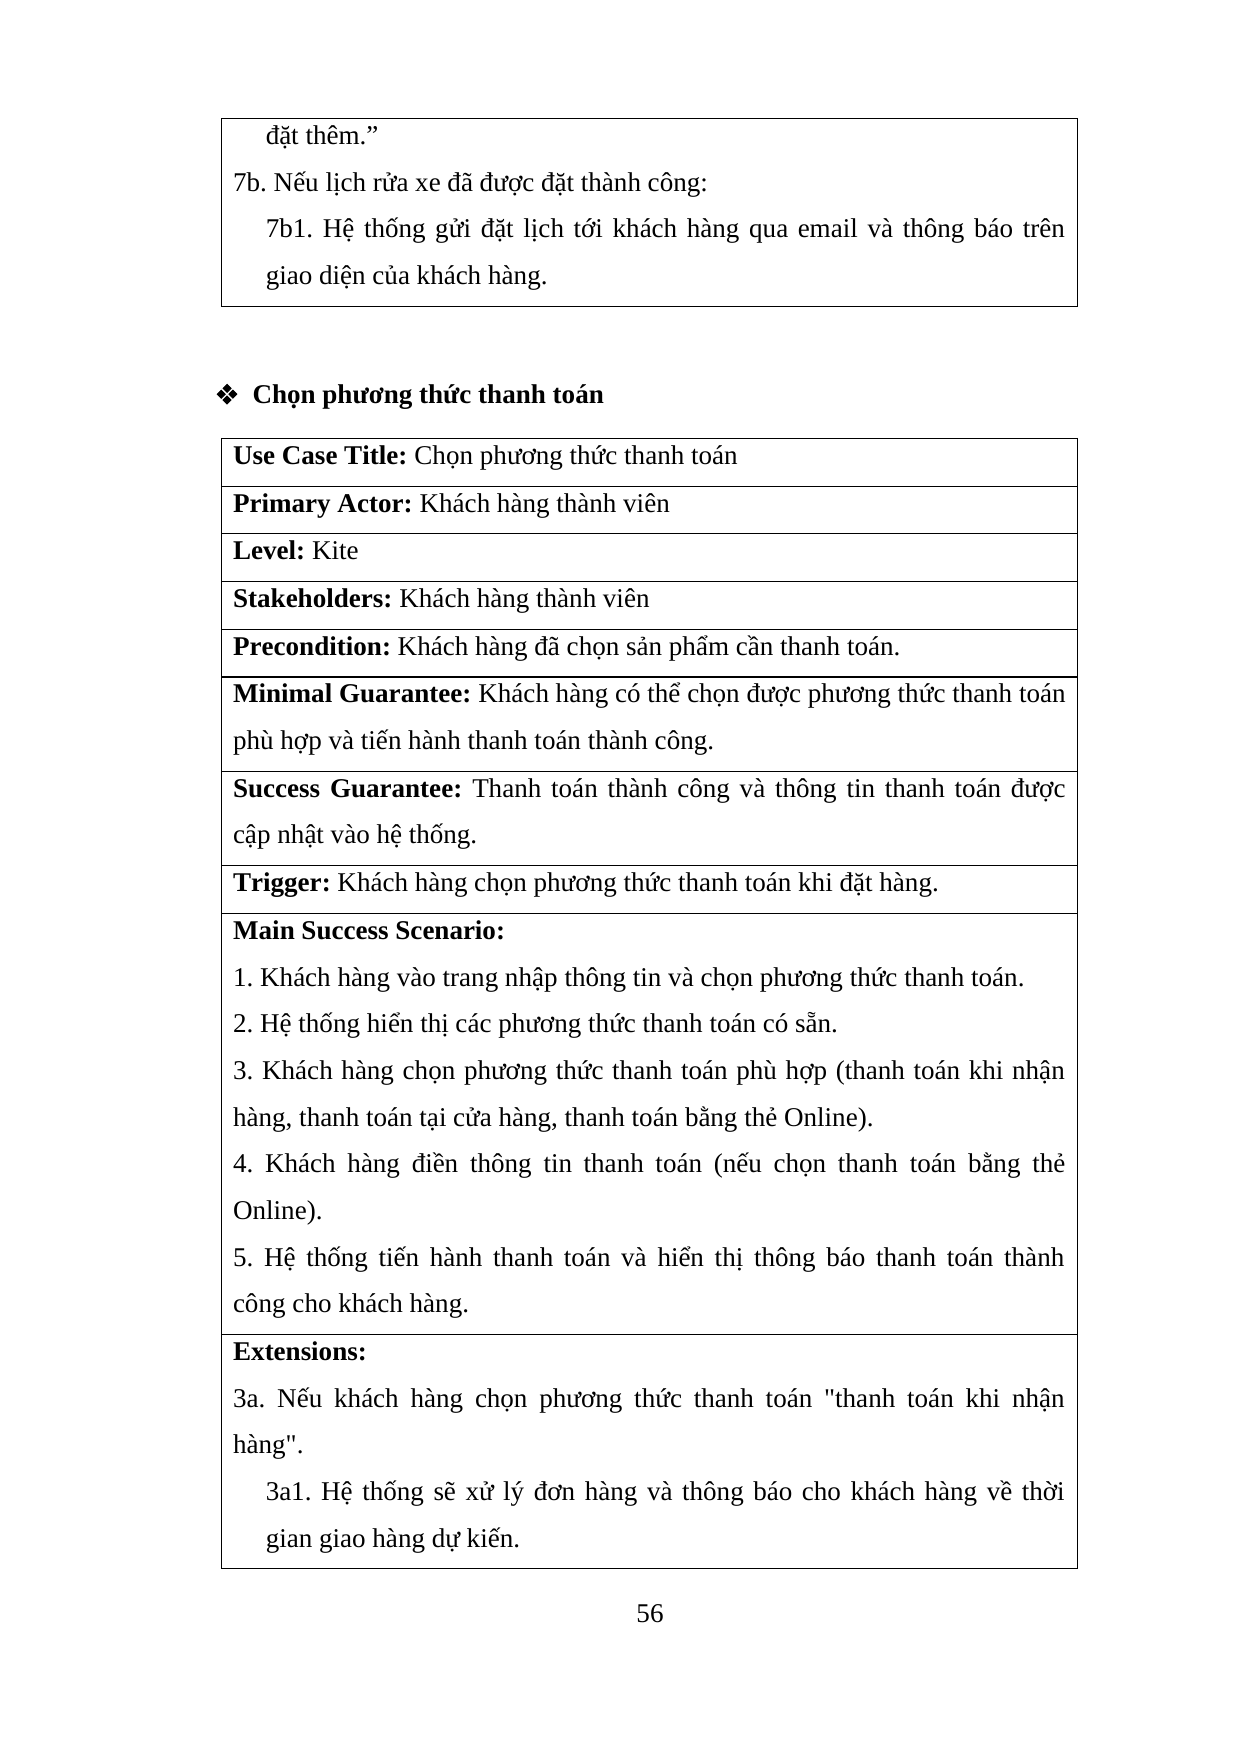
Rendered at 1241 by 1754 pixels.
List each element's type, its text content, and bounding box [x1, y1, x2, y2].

list Chọn phương thức thanh toán [177, 378, 1122, 410]
table_cell Trigger: Khách hàng chọn phương thức thanh toán khi đặt hàng. [222, 866, 1077, 913]
table_cell Success Guarantee: Thanh toán thành công và thông tin thanh toán được cập nhật vào hệ thống. [222, 772, 1077, 865]
table_cell Stakeholders: Khách hàng thành viên [222, 582, 1077, 629]
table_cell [222, 119, 1077, 306]
table_cell Primary Actor: Khách hàng thành viên [222, 487, 1077, 533]
table_cell Precondition: Khách hàng đã chọn sản phẩm cần thanh toán. [222, 630, 1077, 676]
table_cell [222, 1335, 1077, 1568]
table_cell Main Success Scenario: 1. Khách hàng vào trang nhập thông tin và chọn phương thức thanh toán. 2. Hệ thống hiển thị các phương thức thanh toán có sẵn. 3. Khách hàng chọn phương thức thanh toán phù hợp (thanh toán khi nhận hàng, thanh toán tại cửa hàng, thanh toán bằng thẻ Online). 4. Khách hàng điền thông tin thanh toán (nếu chọn thanh toán bằng thẻ Online). 5. Hệ thống tiến hành thanh toán và hiển thị thông báo thanh toán thành công cho khách hàng. [222, 914, 1077, 1334]
table_header Use Case Title: Chọn phương thức thanh toán [222, 439, 1077, 486]
table_cell Minimal Guarantee: Khách hàng có thể chọn được phương thức thanh toán phù hợp và tiến hành thanh toán thành công. [222, 678, 1077, 771]
table_cell Level: Kite [222, 534, 1077, 581]
